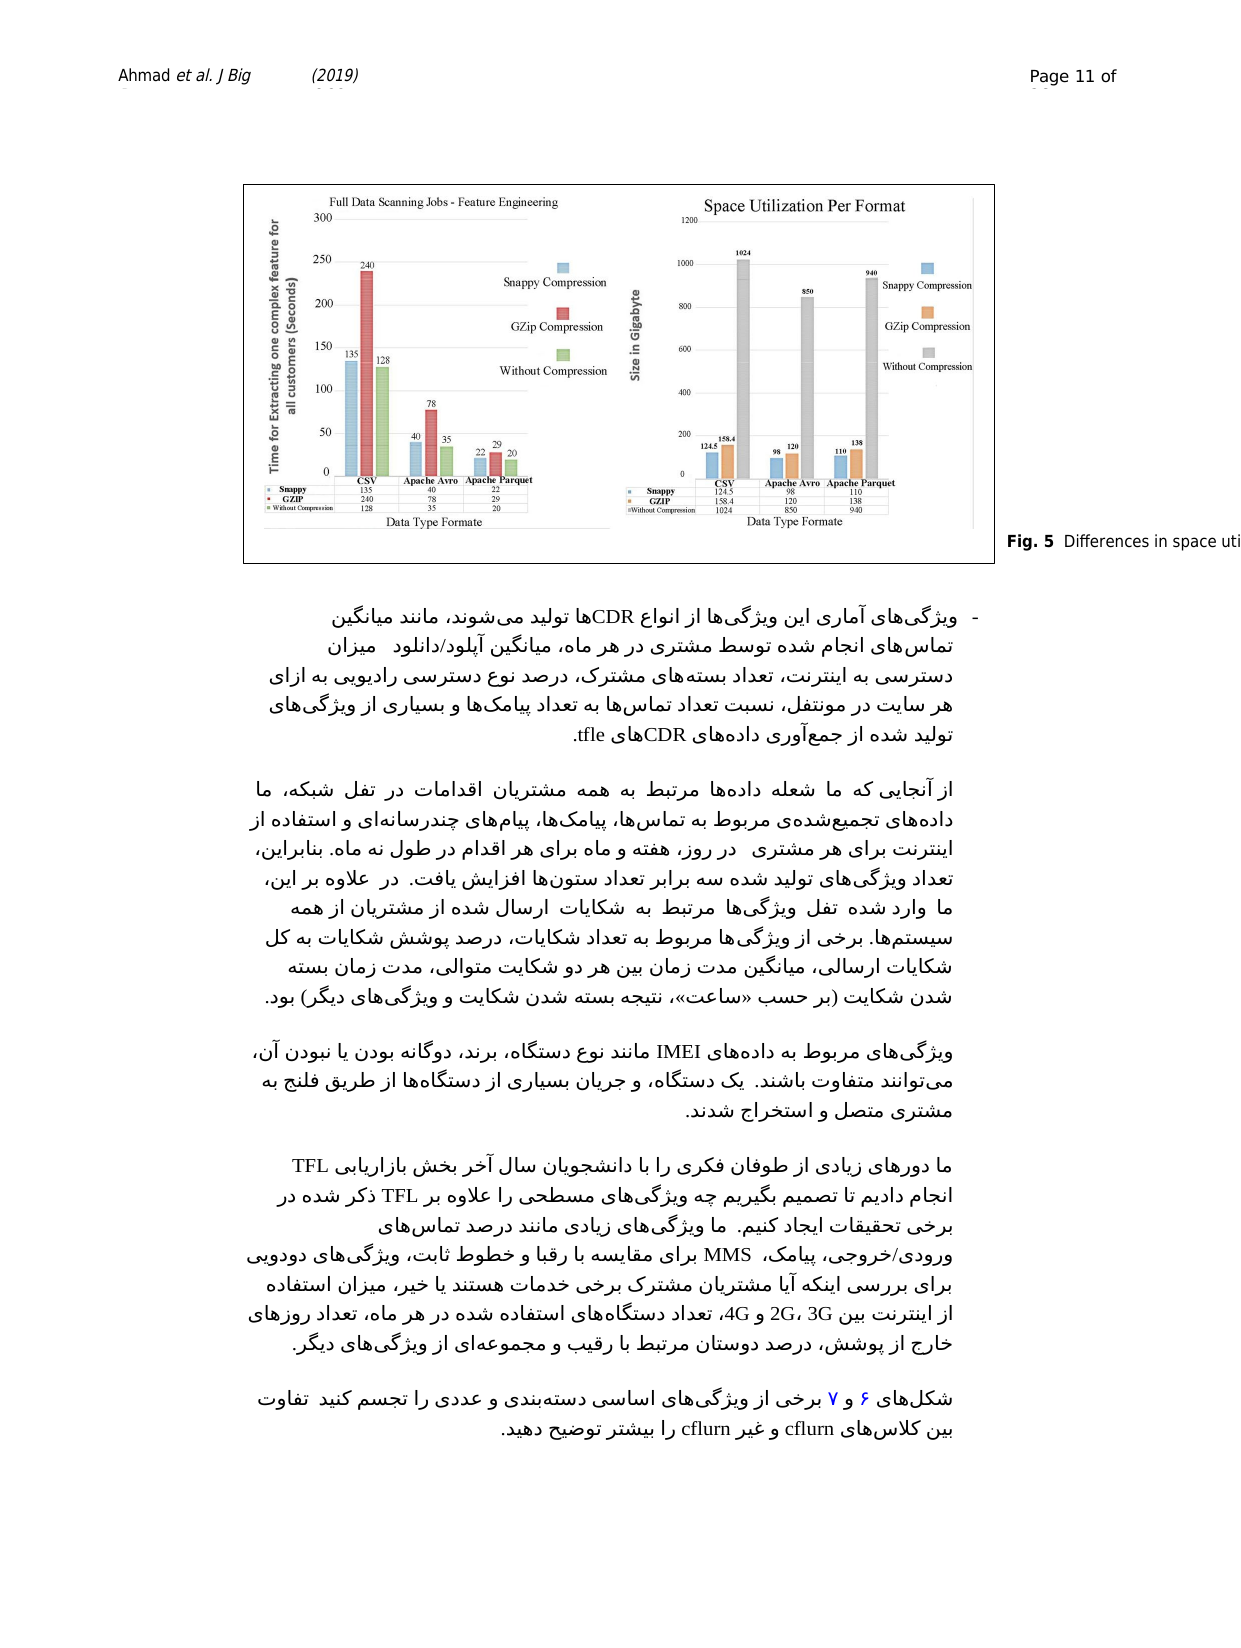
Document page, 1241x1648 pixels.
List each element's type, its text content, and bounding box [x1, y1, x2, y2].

text ما دورهای زیادی از طوفان فکری را با دانشجویان سال آخر بخش بازاریابی TFL انجام دادیم تا تصمیم بگیریم چه ویژگی‌های مسطحی را علاوه بر TFL ذکر شده در برخی تحقیقات ایجاد کنیم. ما ویژگی‌های زیادی مانند درصد تماس‌های ورودی/خروجی، پیامک، MMS برای مقایسه با رقبا و خطوط ثابت، ویژگی‌های دودویی برای بررسی اینکه آیا مشتریان مشترک برخی خدمات هستند یا خیر، میزان استفاده از اینترنت بین 2G، 3G و 4G، تعداد دستگاه‌های استفاده شده در هر ماه، تعداد روزهای خارج از پوشش، درصد دوستان مرتبط با رقیب و مجموعه‌ای از ویژگی‌های دیگر. [245, 1154, 953, 1355]
text شکل‌های ۶ و ۷ برخی از ویژگی‌های اساسی دسته‌بندی و عددی را تجسم کنید تفاوت بین کلاس‌های cflurn و غیر cflurn را بیشتر توضیح دهید. [245, 1387, 953, 1439]
text ویژگی‌های مربوط به داده‌های IMEI مانند نوع دستگاه، برند، دوگانه بودن یا نبودن آن، می‌توانند متفاوت باشند. یک دستگاه، و جریان بسیاری از دستگاه‌ها از طریق فلنج به مشتری متصل و استخراج شدند. [244, 1040, 953, 1122]
text - ویژگی‌های آماری این ویژگی‌ها از انواع CDRها تولید می‌شوند، مانند میانگین تماس‌های انجام شده توسط مشتری در هر ماه، میانگین آپلود/دانلود میزان دسترسی به اینترنت، تعداد بسته‌های مشترک، درصد نوع دسترسی رادیویی به ازای هر سایت در مونتفل، نسبت تعداد تماس‌ها به تعداد پیامک‌ها و بسیاری از ویژگی‌های تولید شده از جمع‌آوری داده‌های CDRهای tfle. [244, 604, 978, 746]
text از آنجایی که ما شعله داده‌ها مرتبط به همه مشتریان اقدامات در تفل شبکه، ما داده‌های تجمیع‌شده‌ی مربوط به تماس‌ها، پیامک‌ها، پیام‌های چندرسانه‌ای و استفاده از اینترنت برای هر مشتری در روز، هفته و ماه برای هر اقدام در طول نه ماه. بنابراین، تعداد ویژگی‌های تولید شده سه برابر تعداد ستون‌ها افزایش یافت. در علاوه بر این، ما وارد شده تفل ویژگی‌ها مرتبط به شکایات ارسال شده از مشتریان از همه سیستم‌ها. برخی از ویژگی‌ها مربوط به تعداد شکایات، درصد پوشش شکایات به کل شکایات ارسالی، میانگین مدت زمان بین هر دو شکایت متوالی، مدت زمان بسته شدن شکایت (بر حسب «ساعت»، نتیجه بسته شدن شکایت و ویژگی‌های دیگر) بود. [244, 778, 953, 1008]
picture [264, 196, 974, 529]
